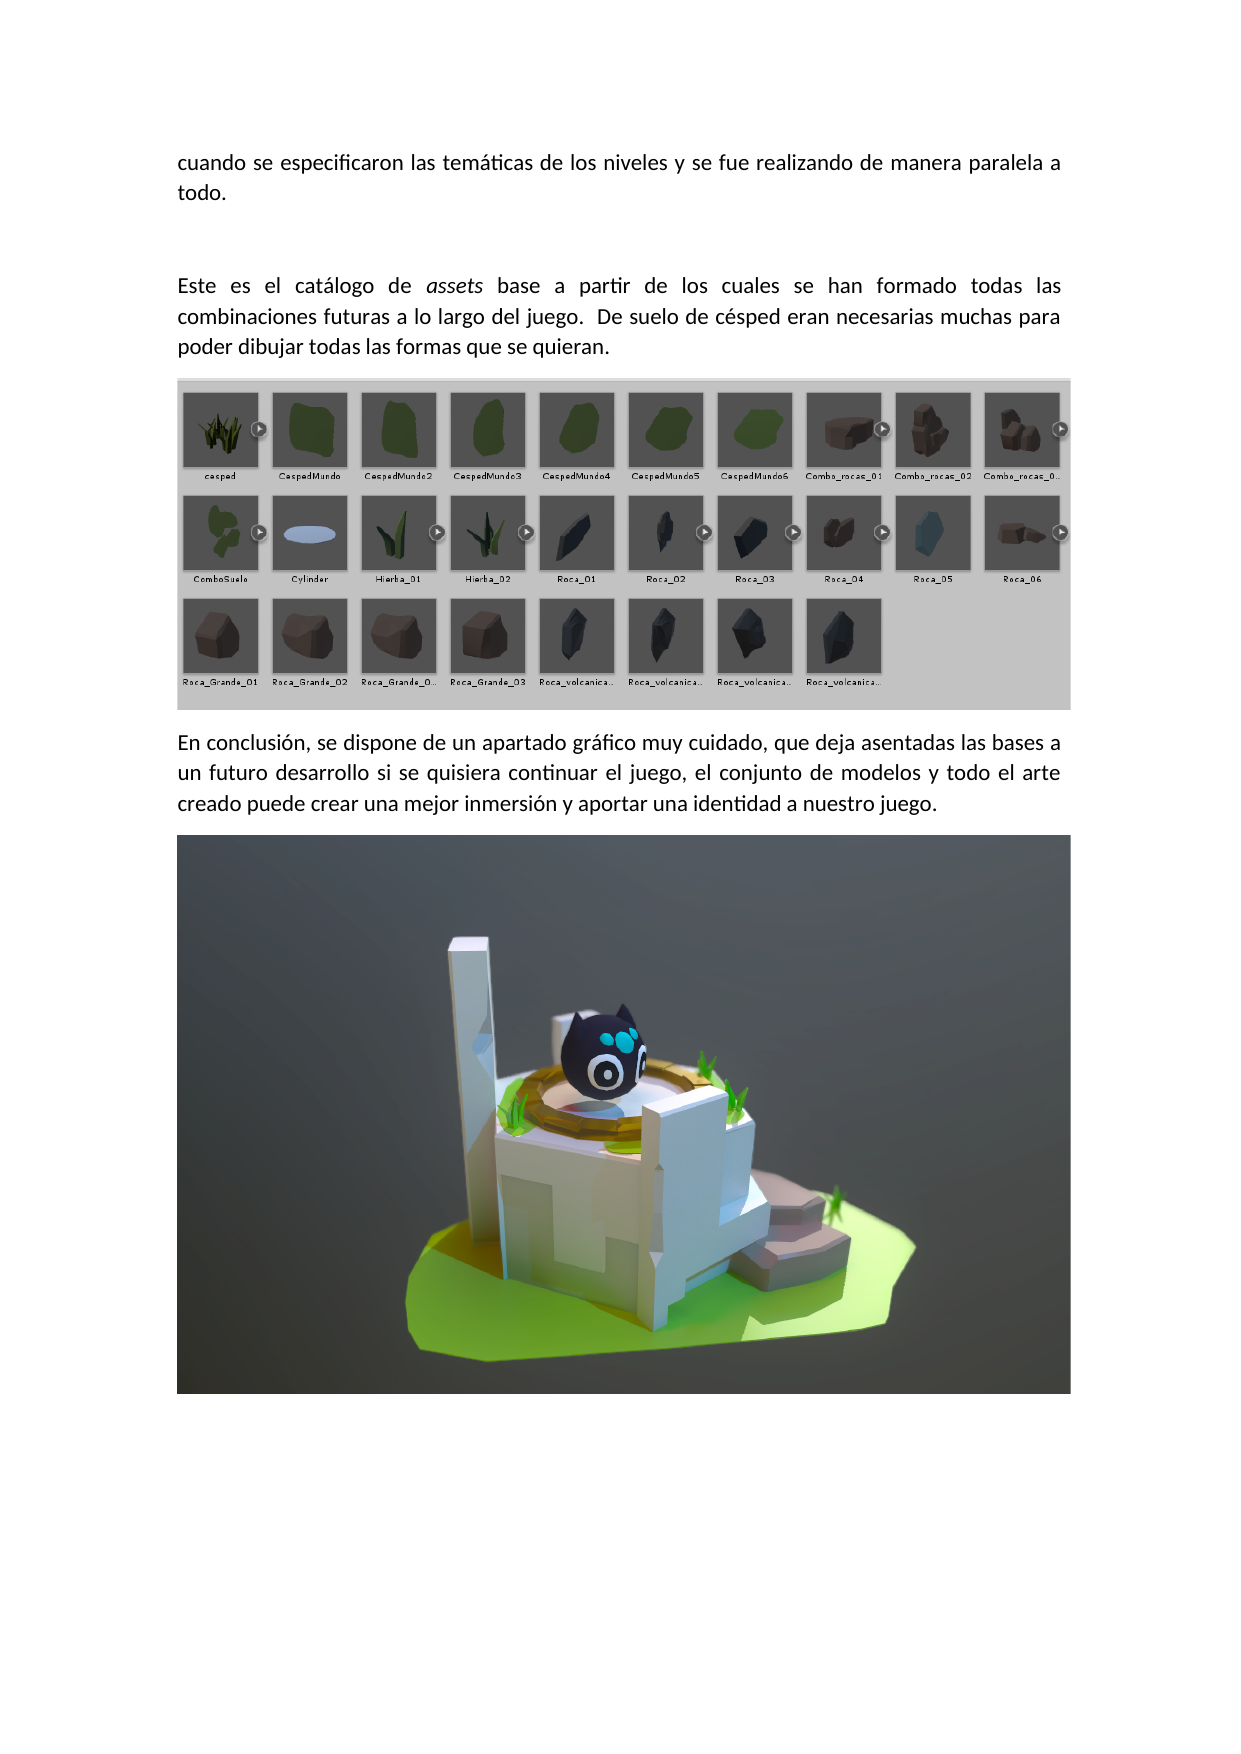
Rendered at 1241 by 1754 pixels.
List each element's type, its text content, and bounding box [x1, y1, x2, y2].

text Este es el catálogo de assets base a partir de los cuales se han formado todas las combinaciones futuras a lo largo del juego. De suelo de césped eran necesarias muchas para poder dibujar todas las formas que se quieran. [177, 272, 1063, 360]
picture [177, 835, 1071, 1394]
picture [177, 378, 1071, 710]
text En conclusión, se dispone de un apartado gráfico muy cuidado, que deja asentadas las bases a un futuro desarrollo si se quisiera continuar el juego, el conjunto de modelos y todo el arte creado puede crear una mejor inmersión y aportar una identidad a nuestro juego. [177, 728, 1063, 817]
